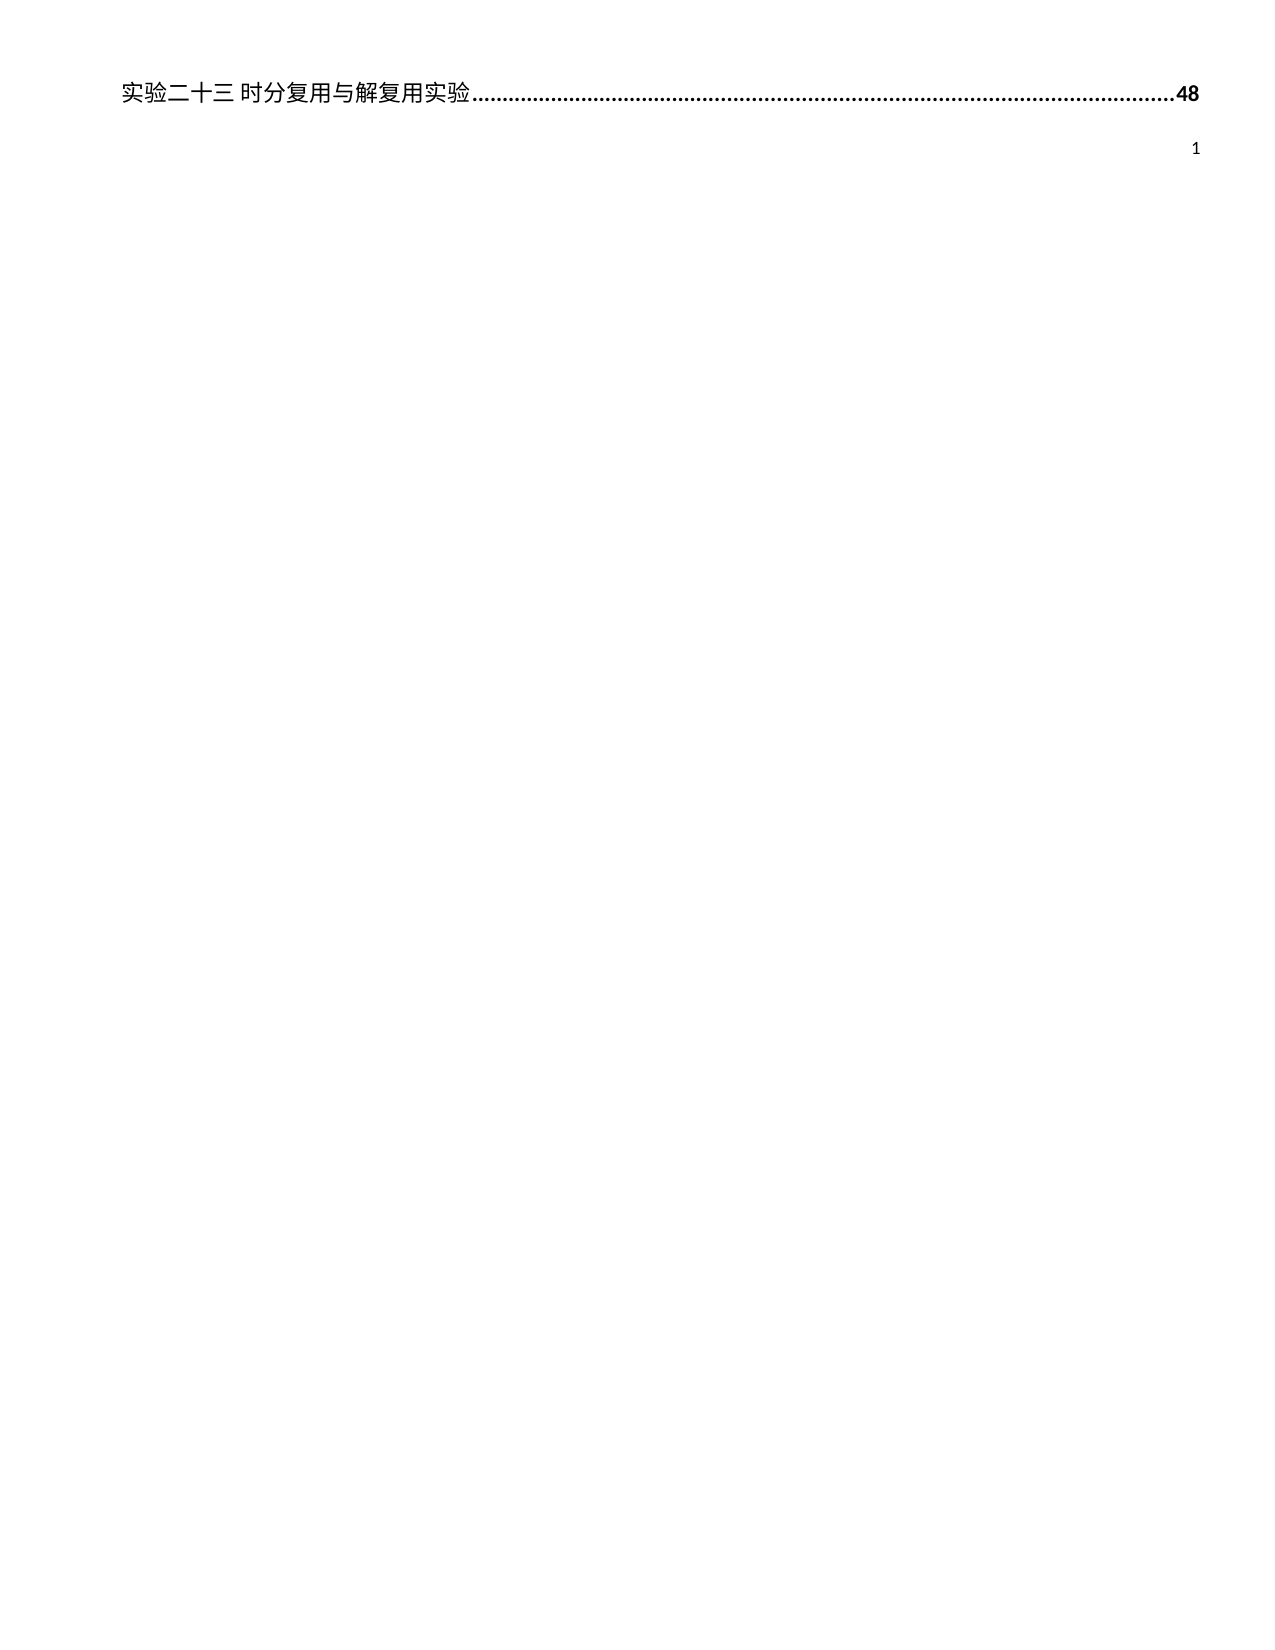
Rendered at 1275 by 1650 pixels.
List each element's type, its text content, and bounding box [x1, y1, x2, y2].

text 实验二十三 时分复用与解复用实验 48 [121, 75, 1200, 108]
